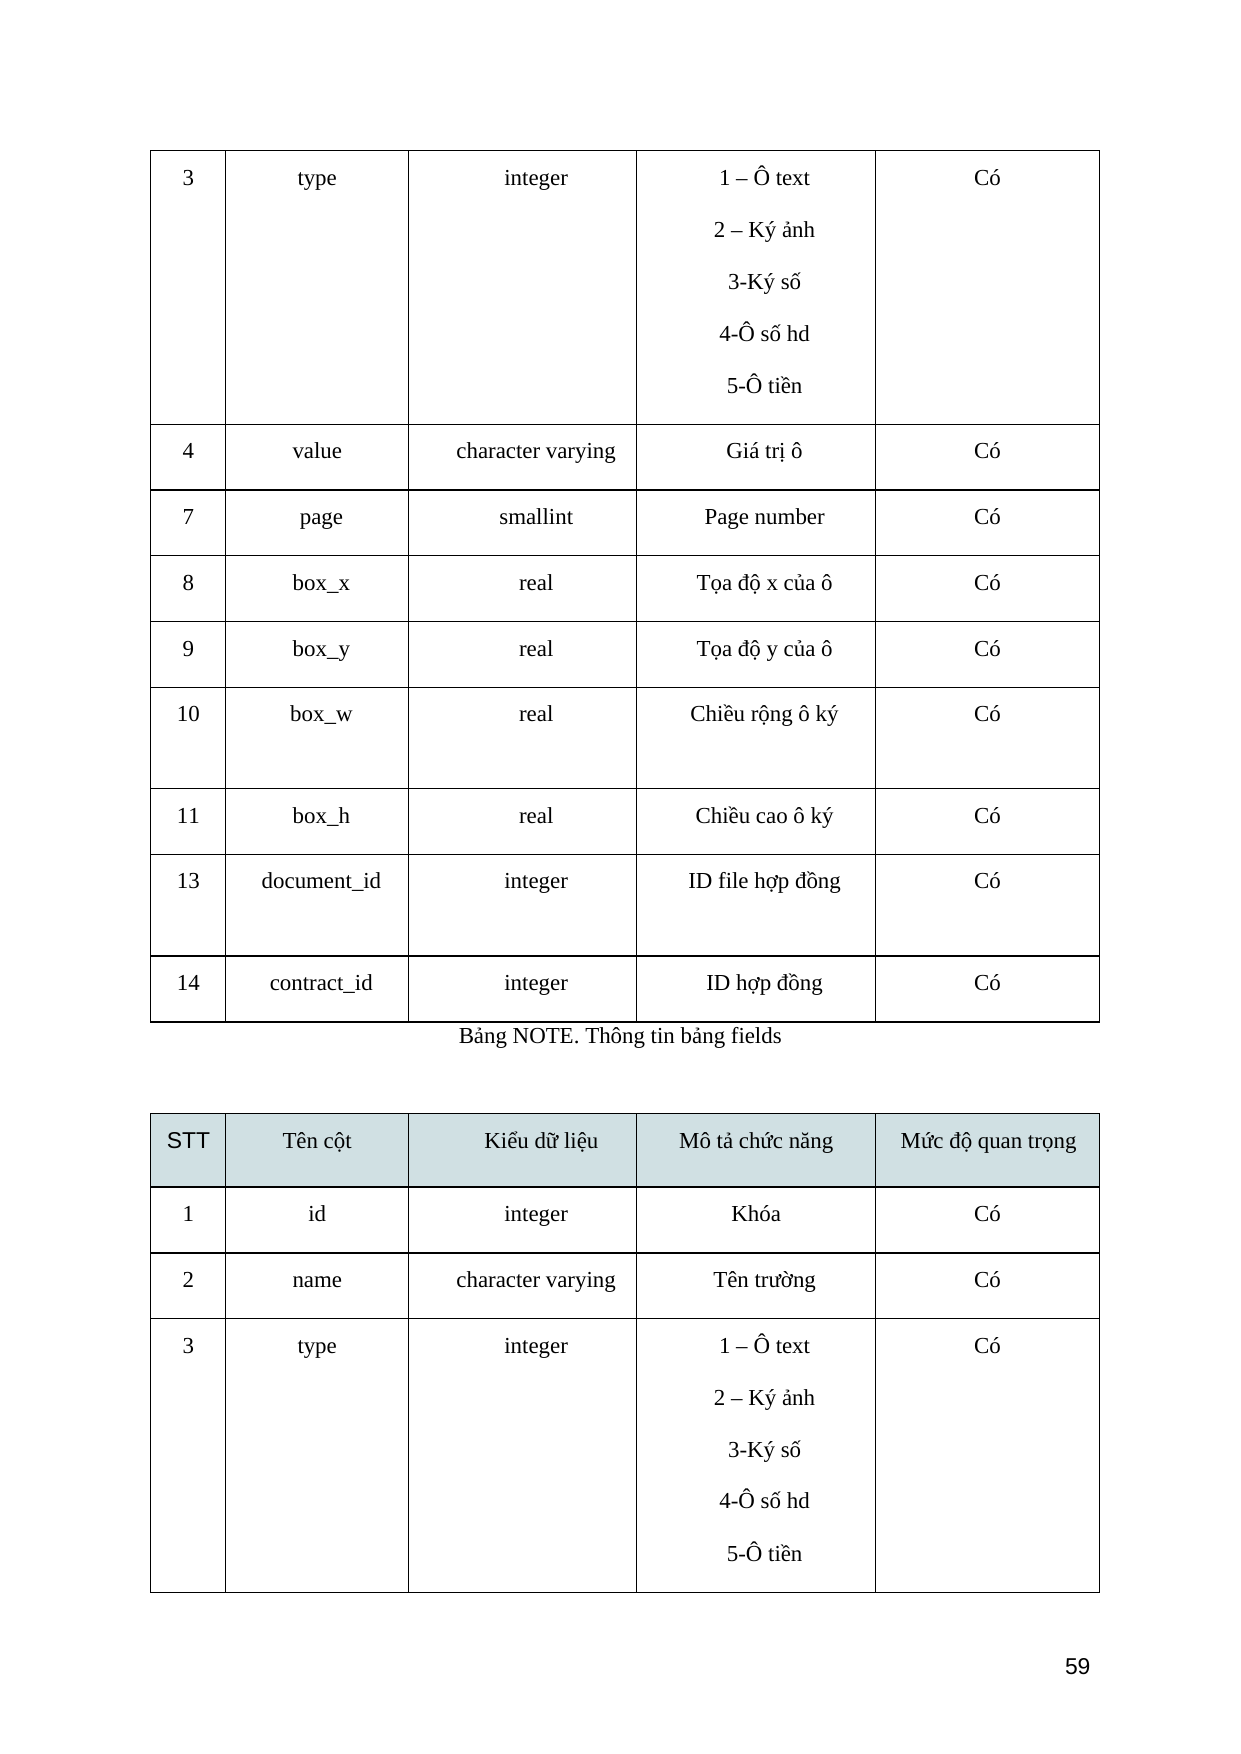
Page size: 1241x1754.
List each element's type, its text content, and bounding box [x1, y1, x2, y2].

text Bảng NOTE. Thông tin bảng fields [150, 1023, 1090, 1049]
